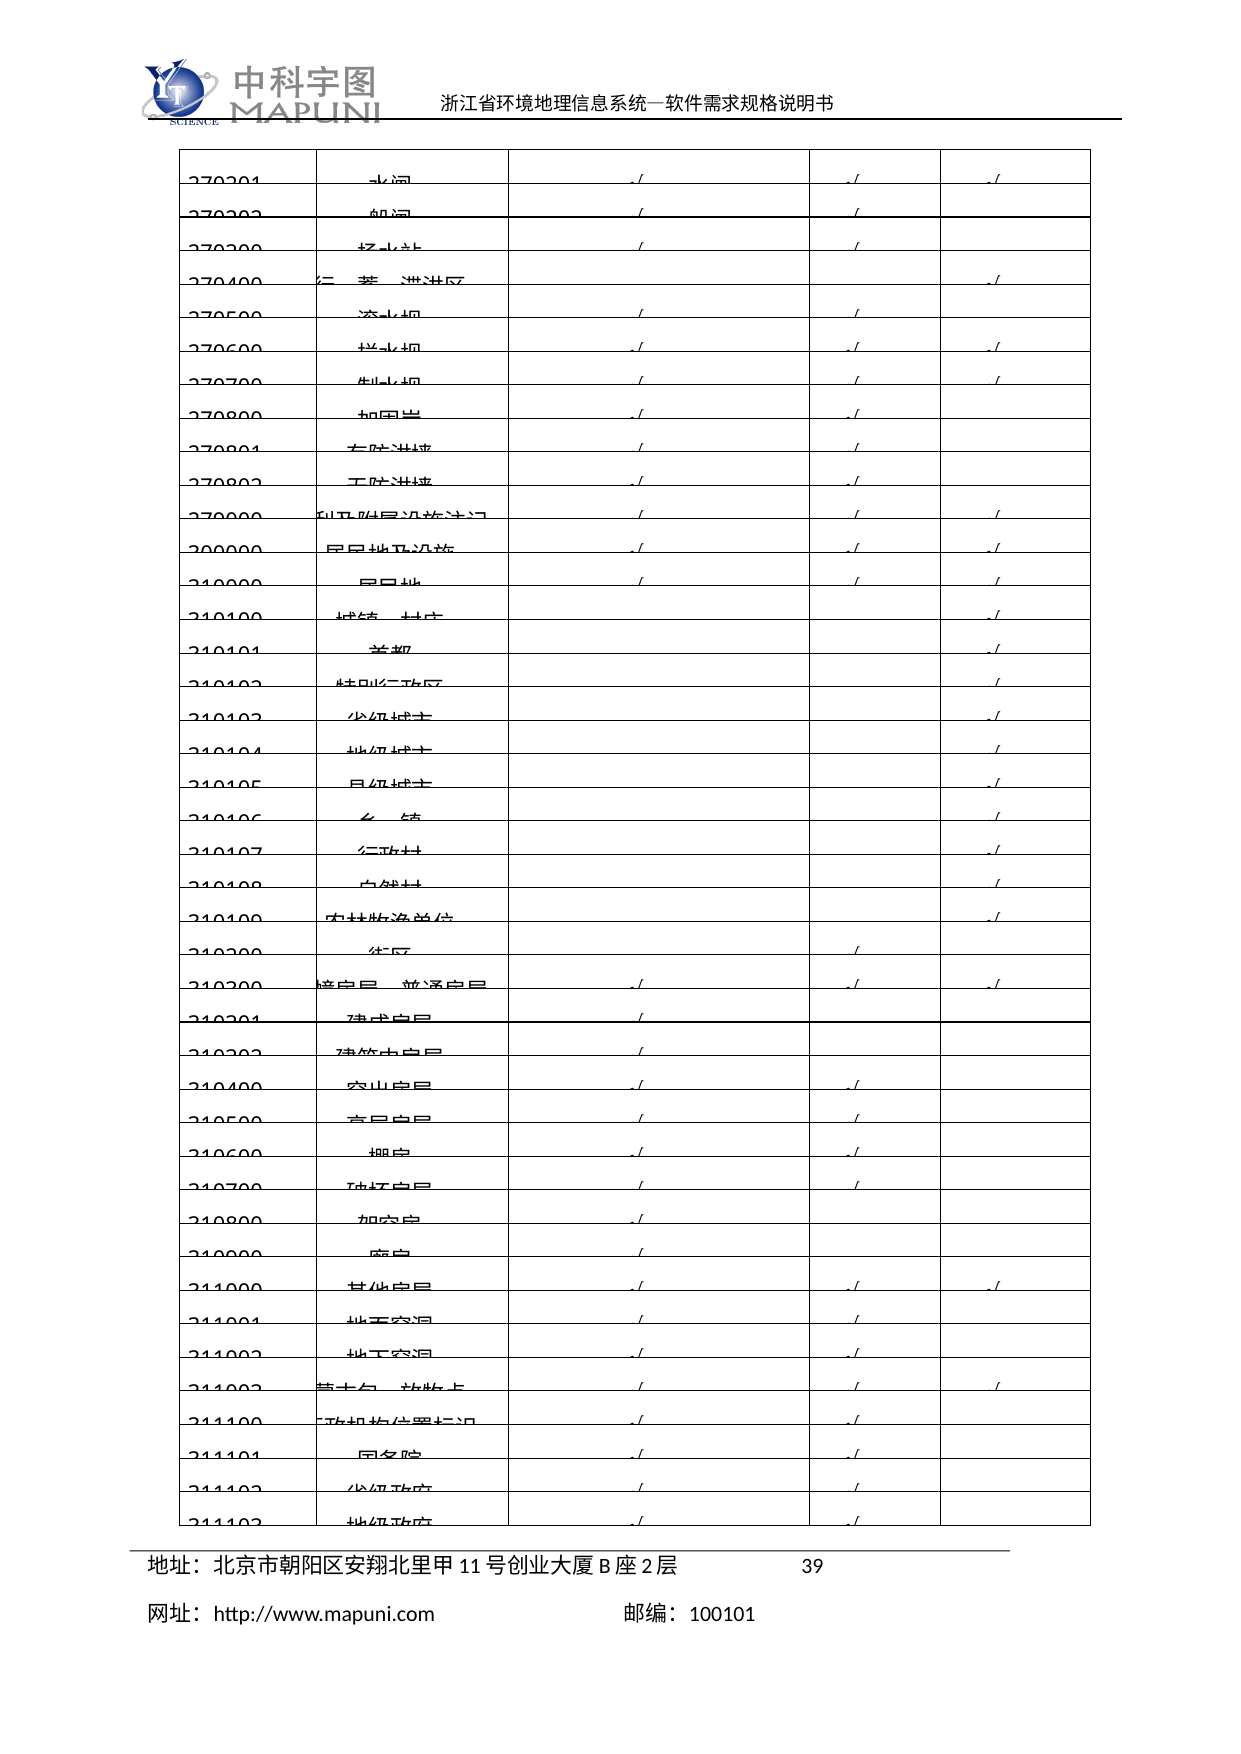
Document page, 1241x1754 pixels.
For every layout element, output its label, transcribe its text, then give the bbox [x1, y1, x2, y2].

table_cell 船闸 [317, 184, 508, 216]
table_cell [509, 855, 809, 887]
table_cell 特别行政区 [317, 654, 508, 686]
table_cell √ [810, 1492, 940, 1524]
table_cell [810, 251, 940, 283]
table_cell 有防洪墙 [317, 419, 508, 451]
table_cell 310400 [180, 1056, 316, 1088]
table_cell 廊房 [317, 1224, 508, 1256]
table_cell 310100 [180, 586, 316, 619]
table_cell [810, 1023, 940, 1055]
table_cell √ [509, 1257, 809, 1290]
table_cell [509, 251, 809, 283]
table_cell [810, 721, 940, 753]
table_cell √ [810, 218, 940, 250]
table_cell √ [509, 1291, 809, 1323]
table_cell 架空房 [317, 1190, 508, 1223]
table_cell 地面窑洞 [317, 1291, 508, 1323]
table_cell √ [941, 955, 1090, 988]
table_cell [810, 1224, 940, 1256]
table_cell 270600 [180, 318, 316, 351]
table_cell 270801 [180, 419, 316, 451]
table_cell 270700 [180, 352, 316, 384]
table_cell 310102 [180, 654, 316, 686]
table_cell [941, 1056, 1090, 1088]
table_cell 省级城市 [317, 687, 508, 719]
table_cell [941, 452, 1090, 485]
table_cell 310600 [180, 1123, 316, 1156]
table_cell 首都 [317, 620, 508, 652]
table_cell 270800 [180, 385, 316, 418]
table_cell √ [509, 1023, 809, 1055]
table_cell 311100 [180, 1391, 316, 1424]
table_cell 310107 [180, 821, 316, 854]
table_cell 行、蓄、滞洪区 [317, 251, 508, 283]
table_cell √ [941, 788, 1090, 820]
table_cell 310900 [180, 1224, 316, 1256]
table_cell [810, 754, 940, 787]
table_cell 311101 [180, 1425, 316, 1457]
table_cell [509, 586, 809, 619]
table_cell [941, 1459, 1090, 1491]
table_cell √ [941, 821, 1090, 854]
table_cell 建成房屋 [317, 989, 508, 1021]
table_cell √ [941, 855, 1090, 887]
table_cell √ [509, 519, 809, 552]
table_cell [810, 654, 940, 686]
table_cell 300000 [180, 519, 316, 552]
table_cell 310104 [180, 721, 316, 753]
table_cell [810, 620, 940, 652]
table_cell 单幢房屋、普通房屋 [317, 955, 508, 988]
table_cell [941, 419, 1090, 451]
table_cell √ [941, 620, 1090, 652]
table_cell √ [941, 1358, 1090, 1390]
table_cell 扬水站 [317, 218, 508, 250]
table_cell √ [509, 184, 809, 216]
table_cell √ [810, 553, 940, 585]
table_cell √ [810, 955, 940, 988]
table_cell [941, 218, 1090, 250]
table_cell [509, 888, 809, 921]
table_cell √ [810, 486, 940, 518]
table_cell 270802 [180, 452, 316, 485]
table_cell [941, 1324, 1090, 1357]
table_cell √ [810, 1358, 940, 1390]
table_cell [941, 1224, 1090, 1256]
table_cell 310200 [180, 922, 316, 954]
table_cell 311103 [180, 1492, 316, 1524]
table_cell √ [941, 553, 1090, 585]
table_cell √ [509, 1492, 809, 1524]
table_cell √ [810, 385, 940, 418]
table_cell √ [509, 486, 809, 518]
table_cell [941, 1425, 1090, 1457]
table_cell [941, 1157, 1090, 1189]
table_cell √ [509, 318, 809, 351]
table_cell 乡、镇 [317, 788, 508, 820]
table_cell 311001 [180, 1291, 316, 1323]
table_cell √ [509, 1123, 809, 1156]
table_cell [509, 687, 809, 719]
table_cell √ [941, 1257, 1090, 1290]
table_cell √ [941, 654, 1090, 686]
table_cell 310101 [180, 620, 316, 652]
table_cell √ [810, 184, 940, 216]
table_cell √ [810, 352, 940, 384]
table_cell [941, 1492, 1090, 1524]
table_cell [509, 620, 809, 652]
table_cell 310302 [180, 1023, 316, 1055]
table_cell 自然村 [317, 855, 508, 887]
table_cell [941, 1190, 1090, 1223]
table_cell 270202 [180, 184, 316, 216]
table_cell 高层房屋 [317, 1090, 508, 1122]
table_cell √ [810, 1257, 940, 1290]
table_cell √ [509, 989, 809, 1021]
table_cell 制水坝 [317, 352, 508, 384]
table_cell 270300 [180, 218, 316, 250]
table_cell √ [509, 419, 809, 451]
table_cell √ [810, 519, 940, 552]
table_cell 居民地及设施 [317, 519, 508, 552]
table_cell [941, 1391, 1090, 1424]
table_cell √ [509, 1157, 809, 1189]
table_cell 270201 [180, 150, 316, 183]
table_cell [941, 285, 1090, 317]
table_cell 310109 [180, 888, 316, 921]
table_cell 地下窑洞 [317, 1324, 508, 1357]
table_cell [941, 1291, 1090, 1323]
table_cell √ [810, 1090, 940, 1122]
table_cell √ [810, 150, 940, 183]
table_cell √ [509, 1324, 809, 1357]
table_cell 破坏房屋 [317, 1157, 508, 1189]
table_cell √ [810, 285, 940, 317]
table_cell [810, 586, 940, 619]
table_cell √ [810, 419, 940, 451]
table_cell 311102 [180, 1459, 316, 1491]
table_cell 城镇、村庄 [317, 586, 508, 619]
table_cell √ [941, 352, 1090, 384]
table_cell [509, 721, 809, 753]
table_cell [941, 1123, 1090, 1156]
table_cell [509, 821, 809, 854]
table_cell 行政村 [317, 821, 508, 854]
table_cell √ [509, 1090, 809, 1122]
table_cell √ [941, 586, 1090, 619]
table_cell √ [810, 1123, 940, 1156]
table_cell √ [941, 687, 1090, 719]
table_cell 310300 [180, 955, 316, 988]
table_cell √ [810, 1324, 940, 1357]
table_cell [810, 1190, 940, 1223]
table_cell √ [509, 1391, 809, 1424]
table_cell 其他房屋 [317, 1257, 508, 1290]
table_cell 棚房 [317, 1123, 508, 1156]
table_cell √ [509, 1358, 809, 1390]
table_cell [810, 888, 940, 921]
table_cell 310108 [180, 855, 316, 887]
table_cell √ [509, 285, 809, 317]
table_cell 310000 [180, 553, 316, 585]
table_cell 行政机构位置标识 [317, 1391, 508, 1424]
table_cell √ [509, 150, 809, 183]
table_cell 310103 [180, 687, 316, 719]
table_cell 水闸 [317, 150, 508, 183]
table_cell 311000 [180, 1257, 316, 1290]
table_cell 水利及附属设施注记 [317, 486, 508, 518]
table_cell 建筑中房屋 [317, 1023, 508, 1055]
table_cell √ [509, 218, 809, 250]
table_cell 居民地 [317, 553, 508, 585]
table_cell 省级政府 [317, 1459, 508, 1491]
table_cell 街区 [317, 922, 508, 954]
table_cell [941, 1090, 1090, 1122]
table_cell √ [509, 553, 809, 585]
table_cell [810, 788, 940, 820]
table_cell 310800 [180, 1190, 316, 1223]
table_cell √ [509, 955, 809, 988]
table_cell [810, 687, 940, 719]
table_cell √ [509, 385, 809, 418]
table_cell √ [941, 721, 1090, 753]
table_cell [509, 654, 809, 686]
table_cell √ [941, 150, 1090, 183]
table_cell √ [810, 1425, 940, 1457]
table_cell √ [509, 1056, 809, 1088]
table_cell √ [509, 1224, 809, 1256]
table_cell 蒙古包、放牧点 [317, 1358, 508, 1390]
table_cell [810, 821, 940, 854]
table_cell 拦水坝 [317, 318, 508, 351]
table_cell √ [509, 352, 809, 384]
table_cell [941, 922, 1090, 954]
table_cell 突出房屋 [317, 1056, 508, 1088]
table_cell √ [941, 486, 1090, 518]
table_cell 310301 [180, 989, 316, 1021]
table_cell [509, 922, 809, 954]
table_cell √ [941, 888, 1090, 921]
table_cell √ [941, 754, 1090, 787]
table_cell [941, 184, 1090, 216]
table_cell [810, 855, 940, 887]
table_cell 无防洪墙 [317, 452, 508, 485]
table_cell √ [810, 1391, 940, 1424]
table_cell √ [810, 1459, 940, 1491]
table_cell 270400 [180, 251, 316, 283]
table_cell [941, 385, 1090, 418]
table_cell √ [509, 452, 809, 485]
table_cell √ [810, 452, 940, 485]
table_cell √ [509, 1425, 809, 1457]
picture [141, 59, 380, 125]
table_cell 311002 [180, 1324, 316, 1357]
table_cell [941, 989, 1090, 1021]
table_cell √ [509, 1190, 809, 1223]
table_cell √ [810, 318, 940, 351]
table_cell 国务院 [317, 1425, 508, 1457]
table_cell [941, 1023, 1090, 1055]
table_cell √ [941, 519, 1090, 552]
table_cell 滚水坝 [317, 285, 508, 317]
table_cell 311003 [180, 1358, 316, 1390]
table_cell √ [509, 1459, 809, 1491]
table_cell 地级政府 [317, 1492, 508, 1524]
table_cell 加固岸 [317, 385, 508, 418]
table_cell 310105 [180, 754, 316, 787]
table_cell 310700 [180, 1157, 316, 1189]
table_cell 农林牧渔单位 [317, 888, 508, 921]
table_cell √ [810, 1157, 940, 1189]
table_cell [509, 788, 809, 820]
table_cell √ [810, 1291, 940, 1323]
table_cell √ [941, 251, 1090, 283]
table_cell 县级城市 [317, 754, 508, 787]
table_cell 270500 [180, 285, 316, 317]
table_cell [810, 989, 940, 1021]
table_cell √ [810, 922, 940, 954]
table_cell √ [810, 1056, 940, 1088]
table_cell 310500 [180, 1090, 316, 1122]
table_cell 279000 [180, 486, 316, 518]
table_cell 地级城市 [317, 721, 508, 753]
table_cell [509, 754, 809, 787]
table_cell 310106 [180, 788, 316, 820]
table_cell √ [941, 318, 1090, 351]
